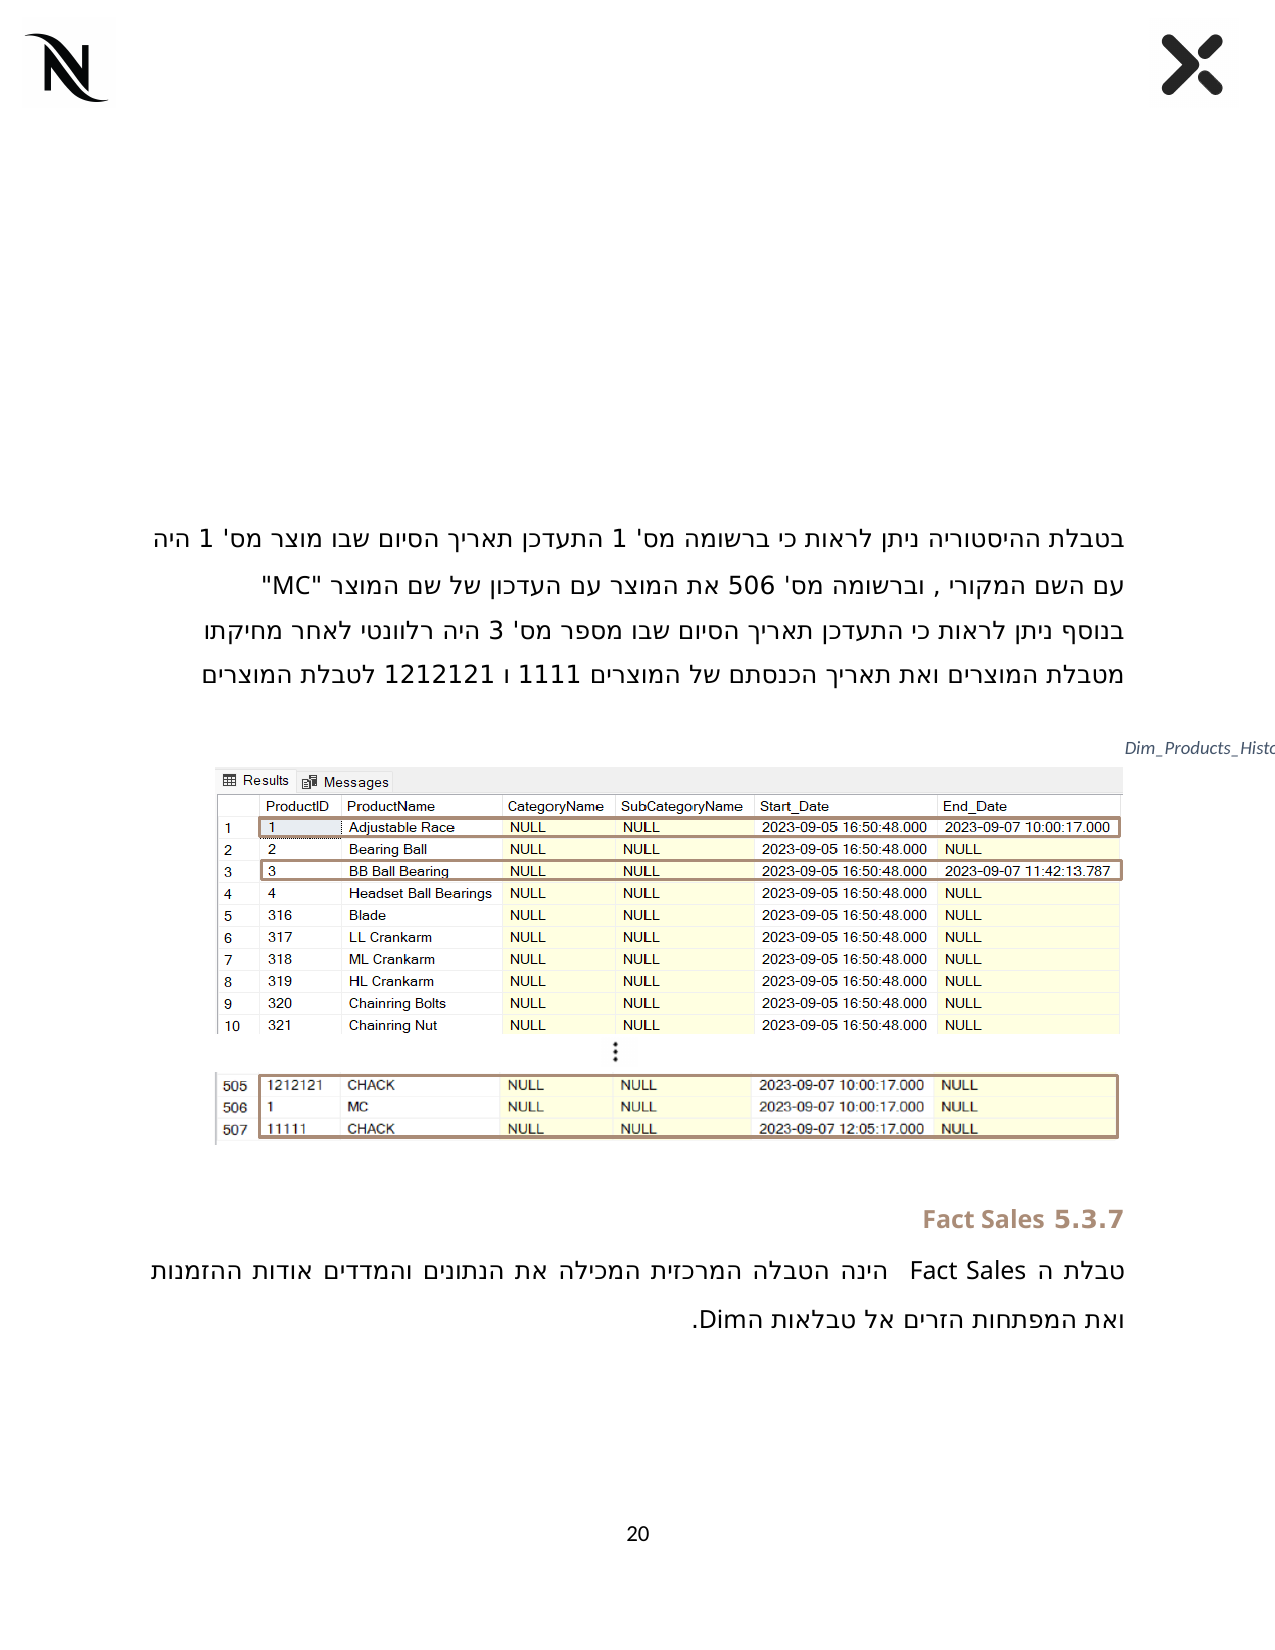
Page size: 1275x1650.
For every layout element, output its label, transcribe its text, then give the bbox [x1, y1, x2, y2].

text בטבלת ההיסטוריה ניתן לראות כי ברשומה מס' 1 התעדכן תאריך הסיום שבו מוצר מס' 1 היה עם השם המקורי , וברשומה מס' 506 את המוצר עם העדכון של שם המוצר "MC" בנוסף ניתן לראות כי התעדכן תאריך הסיום שבו מספר מס' 3 היה רלוונטי לאחר מחיקתו מטבלת המוצרים ואת תאריך הכנסתם של המוצרים 1111 ו 1212121 לטבלת המוצרים [150, 524, 1125, 689]
text טבלת ה Fact Sales הינה הטבלה המרכזית המכילה את הנתונים והמדדים אודות ההזמנות ואת המפתחות הזרים אל טבלאות הDim. [150, 1253, 1125, 1335]
subtitle 5.3.7 Fact Sales [150, 1202, 1125, 1236]
picture [602, 1038, 637, 1066]
picture [22, 17, 117, 108]
picture [215, 767, 1123, 1034]
picture [263, 862, 1120, 878]
picture [214, 1072, 1124, 1145]
